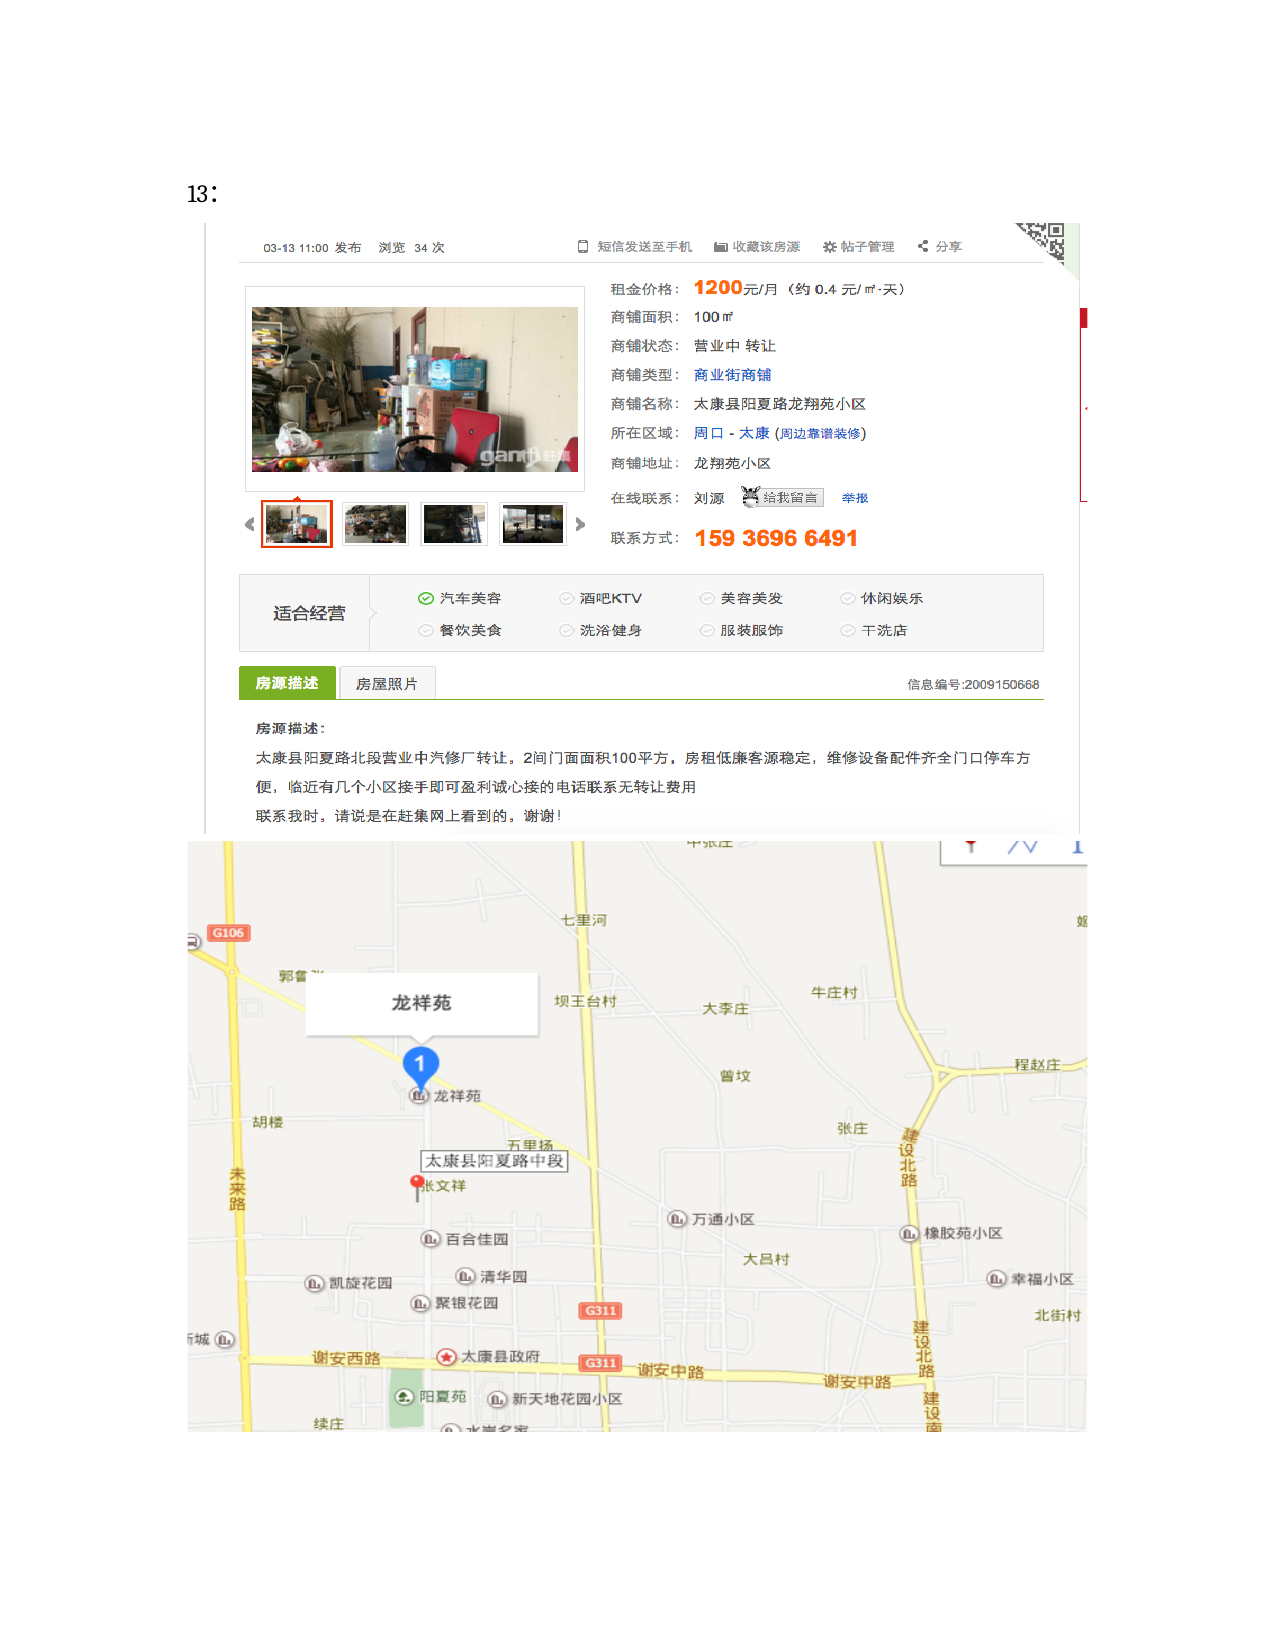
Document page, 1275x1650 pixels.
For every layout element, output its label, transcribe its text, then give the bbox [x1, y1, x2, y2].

picture [187, 841, 1088, 1432]
picture [187, 223, 1088, 834]
text 13： [187, 159, 1087, 223]
